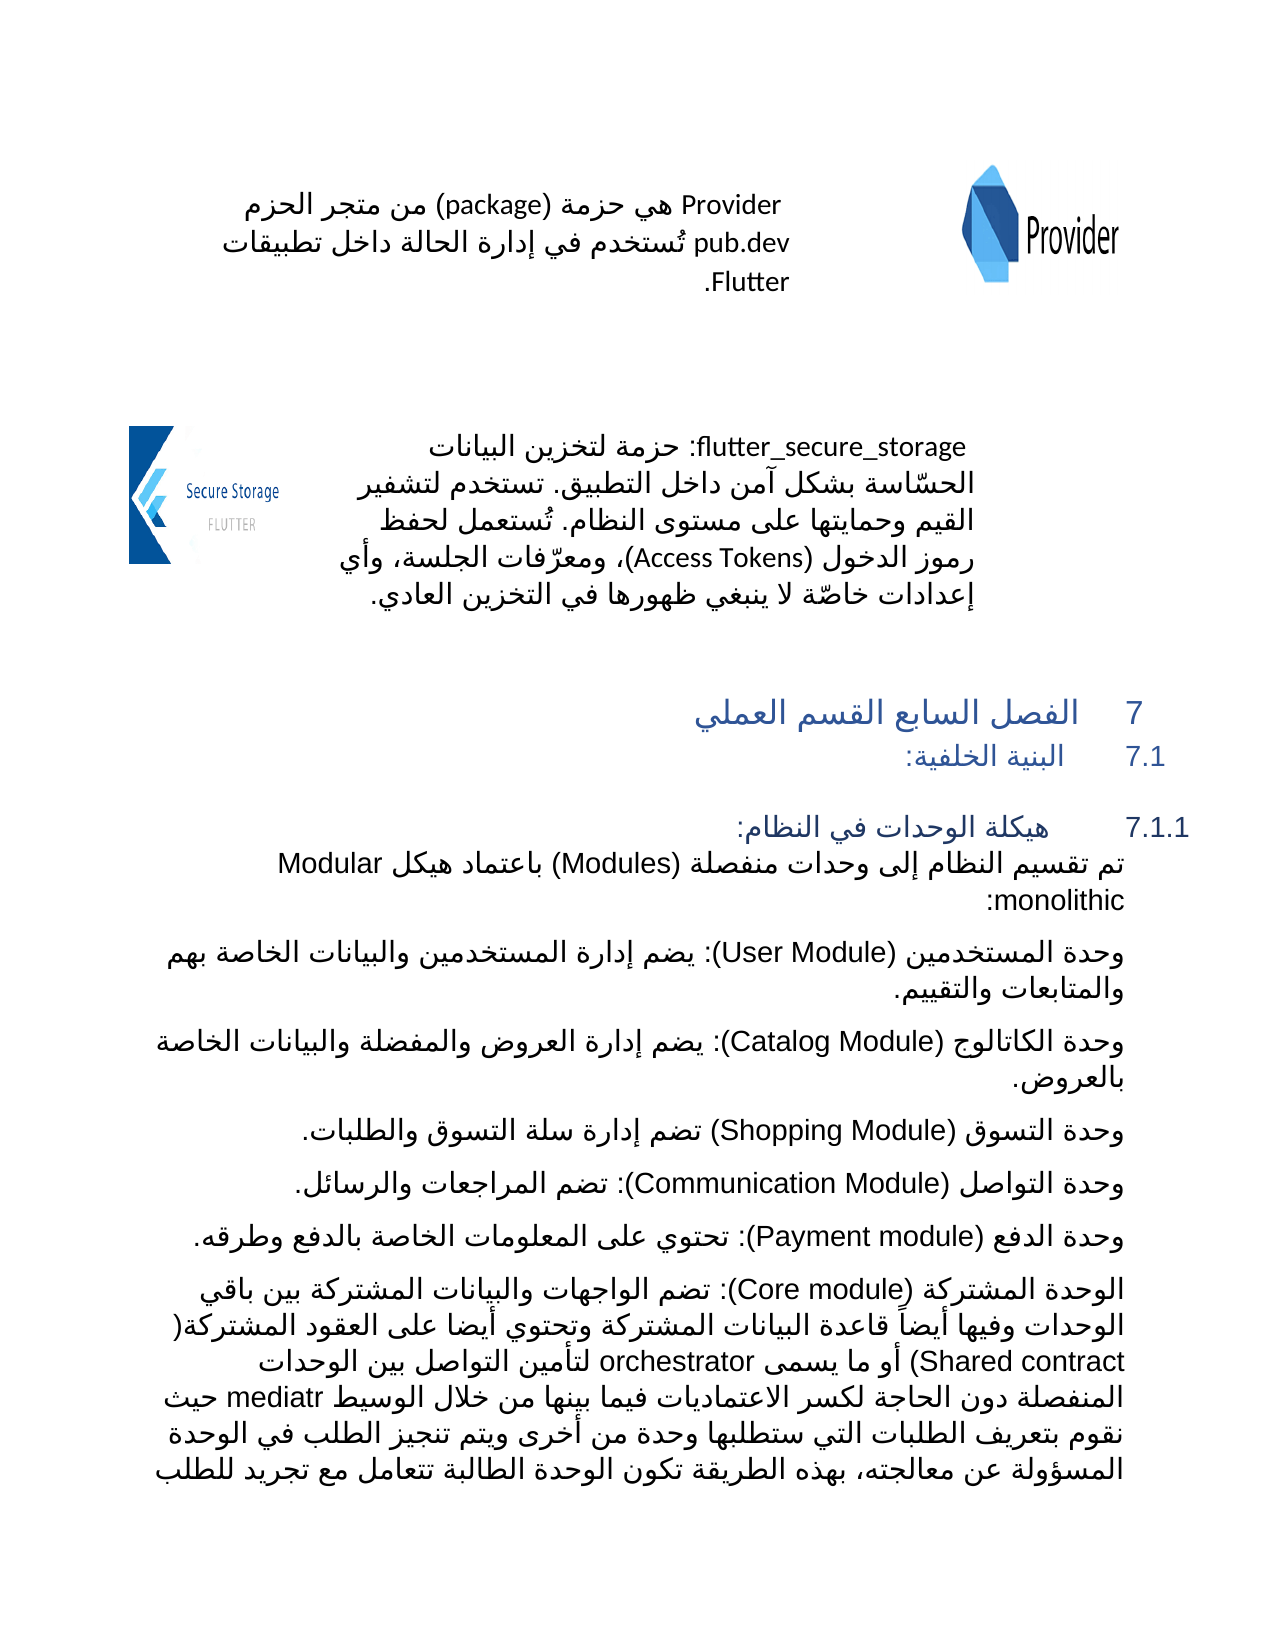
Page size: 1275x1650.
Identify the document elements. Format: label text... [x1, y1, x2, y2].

subtitle البنية الخلفية: [150, 739, 1125, 772]
text وحدة التسوق (Shopping Module) تضم إدارة سلة التسوق والطلبات. [150, 1113, 1125, 1147]
text Provider هي حزمة (package) من متجر الحزم pub.dev تُستخدم في إدارة الحالة داخل تطبيقات Flutter. [150, 150, 975, 299]
text وحدة الكاتالوج (Catalog Module): يضم إدارة العروض والمفضلة والبيانات الخاصة بالعروض. [150, 1024, 1125, 1094]
text وحدة المستخدمين (User Module): يضم إدارة المستخدمين والبيانات الخاصة بهم والمتابعات والتقييم. [150, 935, 1125, 1005]
picture [129, 426, 295, 564]
text flutter_secure_storage: حزمة لتخزين البيانات الحسّاسة بشكل آمن داخل التطبيق. تستخدم لتشفير القيم وحمايتها على مستوى النظام. تُستعمل لحفظ رموز الدخول (Access Tokens)، ومعرّفات الجلسة، وأي إعدادات خاصّة لا ينبغي ظهورها في التخزين العادي. [150, 428, 975, 611]
text وحدة التواصل (Communication Module): تضم المراجعات والرسائل. [150, 1166, 1125, 1199]
text تم تقسيم النظام إلى وحدات منفصلة (Modules) باعتماد هيكل Modular monolithic: [150, 846, 1125, 916]
subtitle هيكلة الوحدات في النظام: [150, 810, 1125, 844]
subtitle الفصل السابع القسم العملي [150, 693, 1125, 732]
text وحدة الدفع (Payment module): تحتوي على المعلومات الخاصة بالدفع وطرقه. [150, 1219, 1125, 1252]
picture [958, 160, 1121, 295]
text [150, 1272, 1125, 1486]
